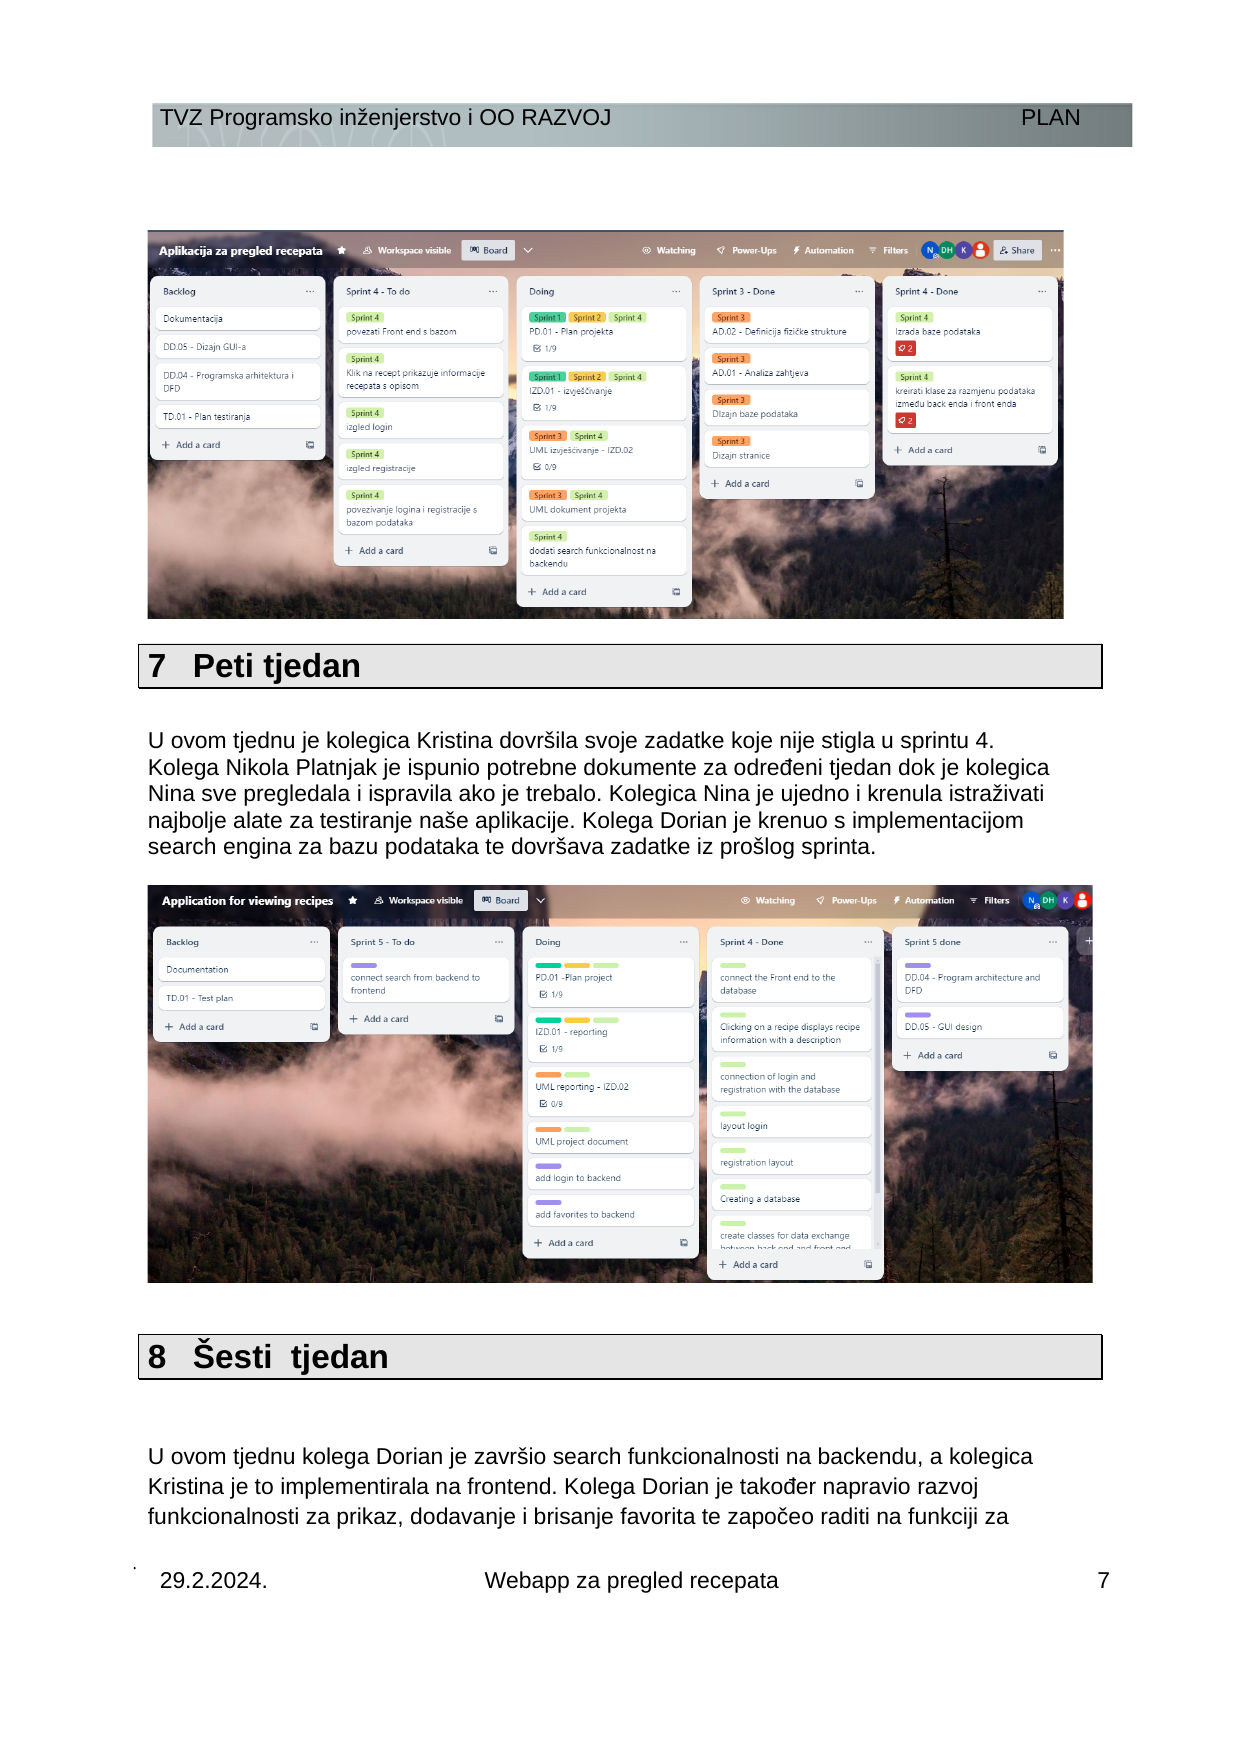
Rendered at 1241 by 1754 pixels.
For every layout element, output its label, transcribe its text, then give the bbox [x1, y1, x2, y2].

subtitle Šesti tjedan [139, 1335, 1101, 1378]
picture [147, 230, 1064, 619]
picture [152, 103, 1133, 147]
text U ovom tjednu je kolegica Kristina dovršila svoje zadatke koje nije stigla u sprintu 4. Kolega Nikola Platnjak je ispunio potrebne dokumente za određeni tjedan dok je kolegica Nina sve pregledala i ispravila ako je trebalo. Kolegica Nina je ujedno i krenula istraživati najbolje alate za testiranje naše aplikacije. Kolega Dorian je krenuo s implementacijom search engina za bazu podataka te dovršava zadatke iz prošlog sprinta. [148, 727, 1093, 859]
picture [147, 885, 1093, 1283]
subtitle Peti tjedan [139, 645, 1101, 687]
